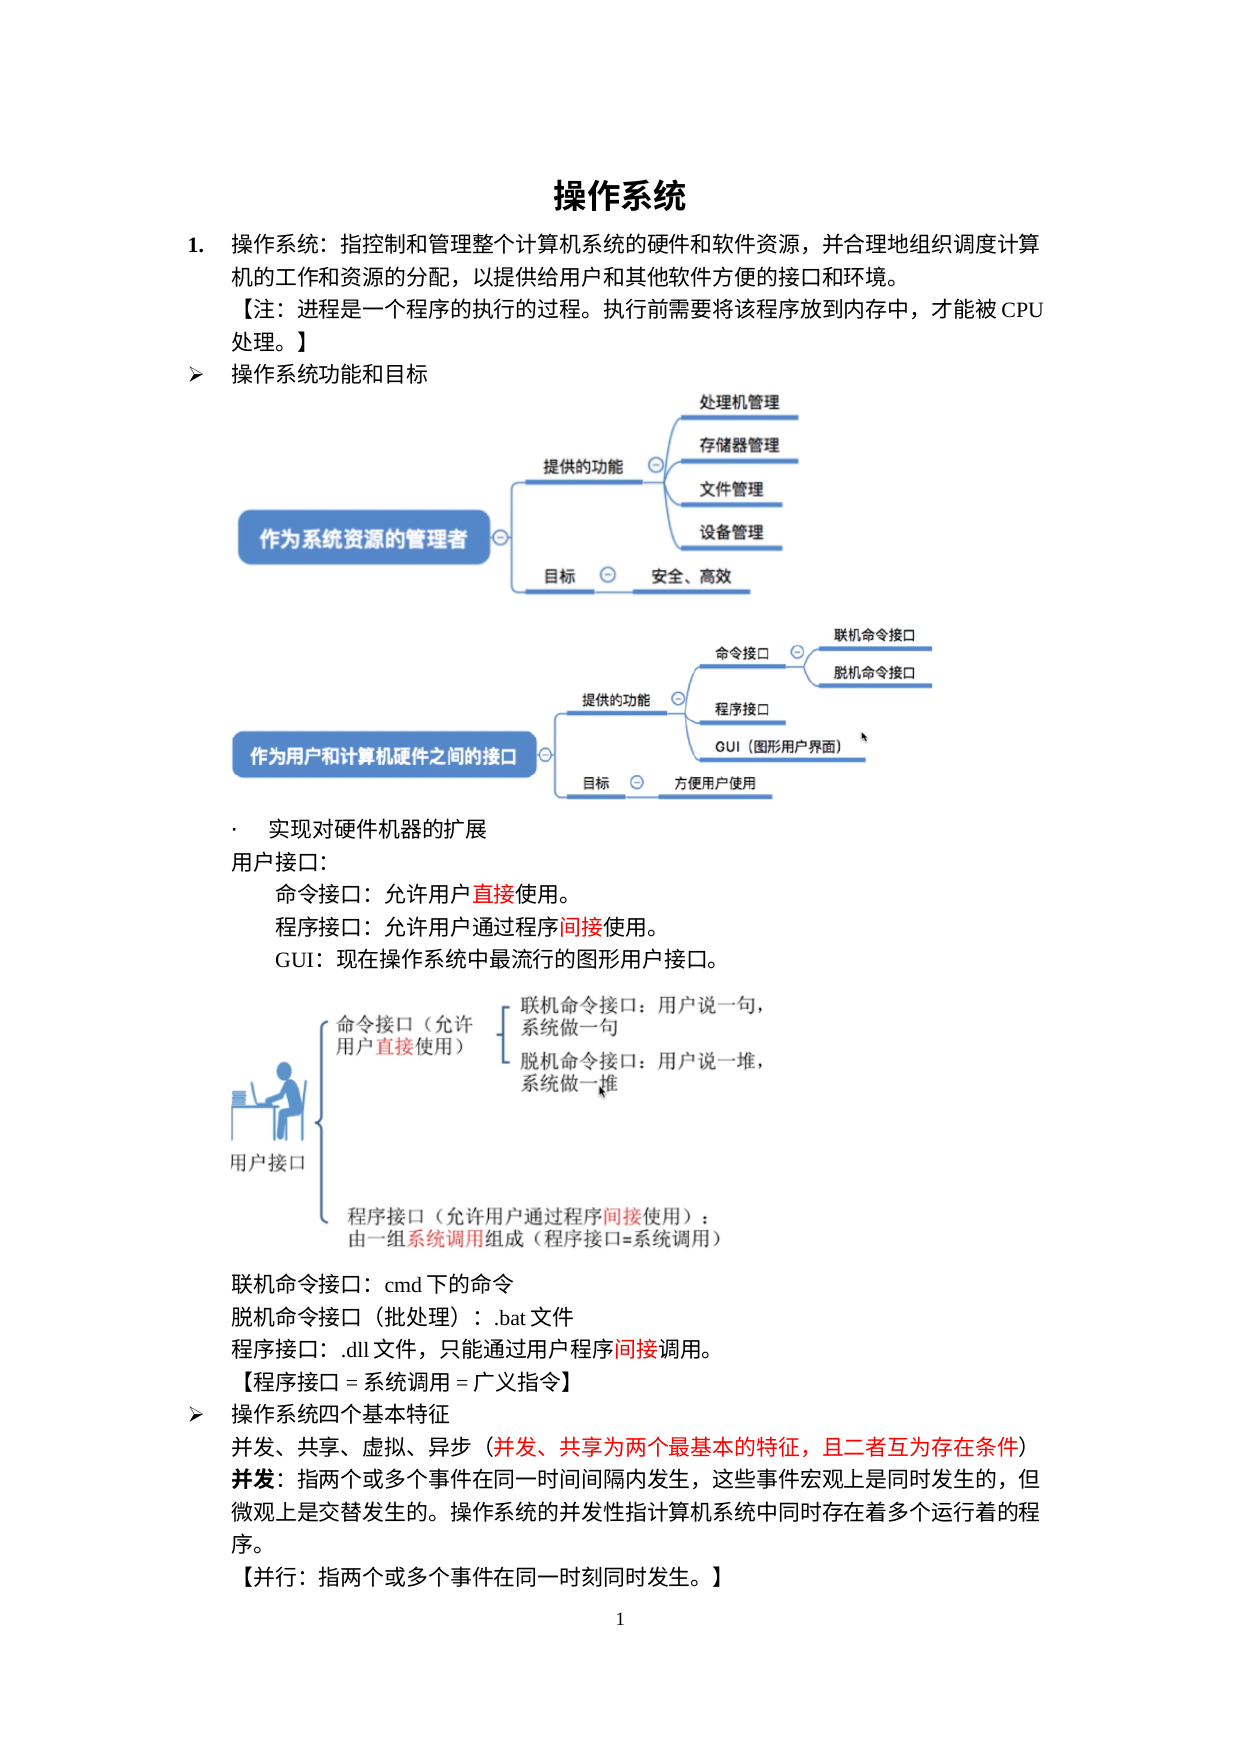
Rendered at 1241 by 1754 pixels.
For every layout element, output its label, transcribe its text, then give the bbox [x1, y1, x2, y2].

list GUI：现在操作系统中最流行的图形用户接口。 [275, 942, 1053, 974]
list 命令接口：允许用户直接使用。 [275, 877, 1053, 909]
list 操作系统：指控制和管理整个计算机系统的硬件和软件资源，并合理地组织调度计算机的工作和资源的分配，以提供给用户和其他软件方便的接口和环境。 [187, 227, 1053, 292]
list 用户接口： [231, 844, 1053, 877]
list 实现对硬件机器的扩展 [231, 812, 1053, 844]
list 【并行：指两个或多个事件在同一时刻同时发生。】 [231, 1559, 1053, 1592]
list 操作系统功能和目标 [187, 357, 1053, 389]
list 程序接口：允许用户通过程序间接使用。 [275, 909, 1053, 942]
picture [231, 983, 774, 1258]
list 【注：进程是一个程序的执行的过程。执行前需要将该程序放到内存中，才能被CPU处理。】 [231, 292, 1053, 357]
text 联机命令接口：cmd下的命令 [187, 1267, 1053, 1299]
picture [231, 627, 940, 802]
text 操作系统 [187, 162, 1053, 227]
text 程序接口：.dll文件，只能通过用户程序间接调用。 [187, 1332, 1053, 1364]
list 并发：指两个或多个事件在同一时间间隔内发生，这些事件宏观上是同时发生的，但微观上是交替发生的。操作系统的并发性指计算机系统中同时存在着多个运行着的程序。 [231, 1462, 1053, 1559]
text 脱机命令接口（批处理）：.bat文件 [187, 1299, 1053, 1332]
text 【程序接口 = 系统调用 = 广义指令】 [187, 1364, 1053, 1397]
list 操作系统四个基本特征 [187, 1397, 1053, 1429]
picture [231, 389, 815, 608]
list 并发、共享、虚拟、异步（并发、共享为两个最基本的特征，且二者互为存在条件） [231, 1429, 1053, 1462]
